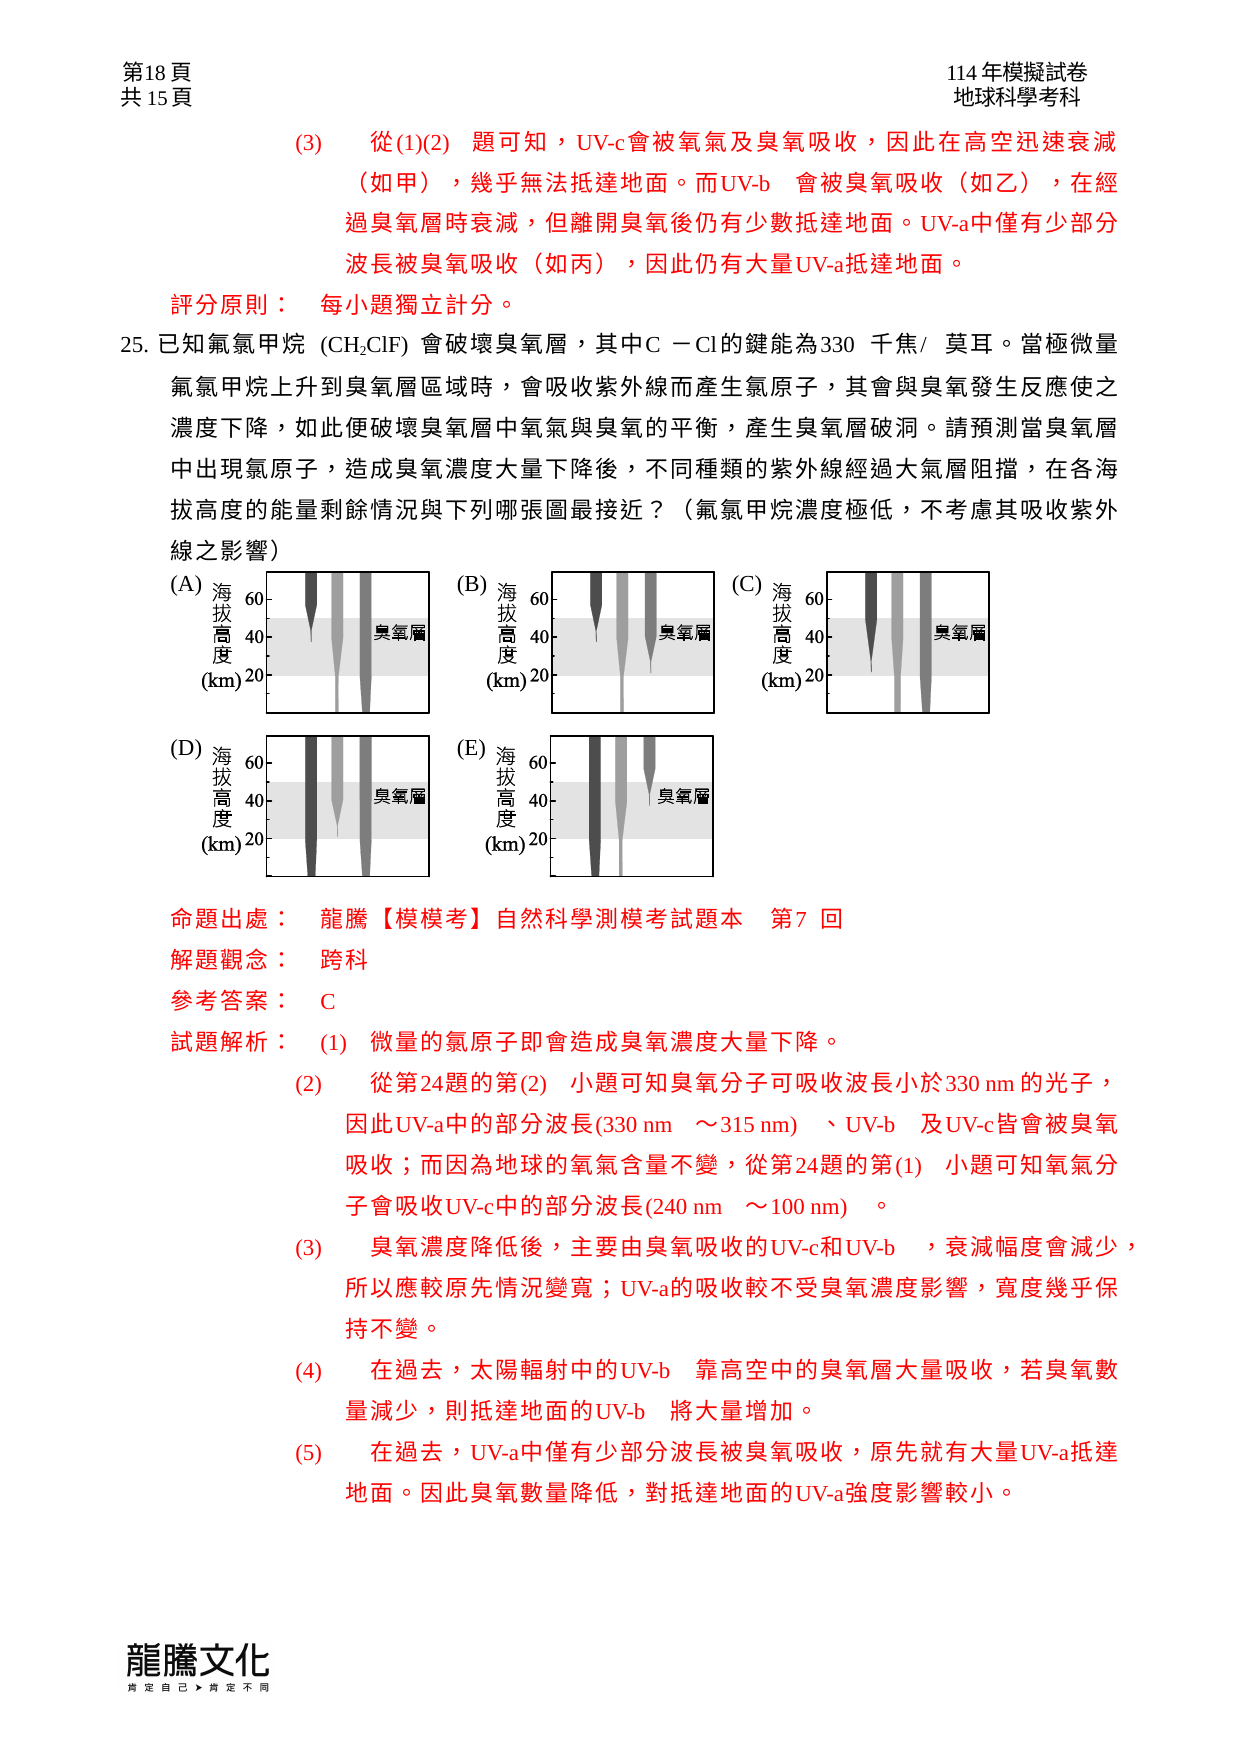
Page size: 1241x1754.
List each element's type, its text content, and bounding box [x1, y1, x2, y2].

text 參考答案： C [158, 979, 1120, 1020]
text (3) 從(1)(2)題可知，UV-c會被氧氣及臭氧吸收，因此在高空迅速衰減（如甲），幾乎無法抵達地面。而UV-b會被臭氧吸收（如乙），在經過臭氧層時衰減，但離開臭氧後仍有少數抵達地面。UV-a中僅有少部分波長被臭氧吸收（如丙），因此仍有大量UV-a抵達地面。 [283, 119, 1120, 283]
text (3) 臭氧濃度降低後，主要由臭氧吸收的UV-c和UV-b，衰減幅度會減少，所以應較原先情況變寬；UV-a的吸收較不受臭氧濃度影響，寬度幾乎保持不變。 [283, 1225, 1120, 1348]
text 解題觀念： 跨科 [158, 938, 1120, 979]
text (D) (E) [158, 734, 1120, 897]
text (2) 從第24題的第(2)小題可知臭氧分子可吸收波長小於330 nm的光子，因此UV-a中的部分波長(330 nm～315 nm)、UV-b及UV-c皆會被臭氧吸收；而因為地球的氧氣含量不變，從第24題的第(1)小題可知氧氣分子會吸收UV-c中的部分波長(240 nm～100 nm)。 [283, 1061, 1120, 1225]
picture [118, 1641, 274, 1695]
text (A) (B) (C) [158, 570, 1120, 734]
text 試題解析： (1)微量的氯原子即會造成臭氧濃度大量下降。 [158, 1020, 1120, 1061]
text 命題出處： 龍騰【模模考】自然科學測模考試題本 第7回 [158, 897, 1120, 938]
text (5) 在過去，UV-a中僅有少部分波長被臭氧吸收，原先就有大量UV-a抵達地面。因此臭氧數量降低，對抵達地面的UV-a強度影響較小。 [283, 1429, 1120, 1511]
text 評分原則： 每小題獨立計分。 [158, 283, 1120, 324]
text (4) 在過去，太陽輻射中的UV-b靠高空中的臭氧層大量吸收，若臭氧數量減少，則抵達地面的UV-b將大量增加。 [283, 1348, 1120, 1429]
text 25. 已知氟氯甲烷(CH2ClF)會破壞臭氧層，其中C－Cl的鍵能為330千焦/莫耳。當極微量氟氯甲烷上升到臭氧層區域時，會吸收紫外線而產生氯原子，其會與臭氧發生反應使之濃度下降，如此便破壞臭氧層中氧氣與臭氧的平衡，產生臭氧層破洞。請預測當臭氧層中出現氯原子，造成臭氧濃度大量下降後，不同種類的紫外線經過大氣層阻擋，在各海拔高度的能量剩餘情況與下列哪張圖最接近？（氟氯甲烷濃度極低，不考慮其吸收紫外線之影響） [120, 324, 1120, 570]
